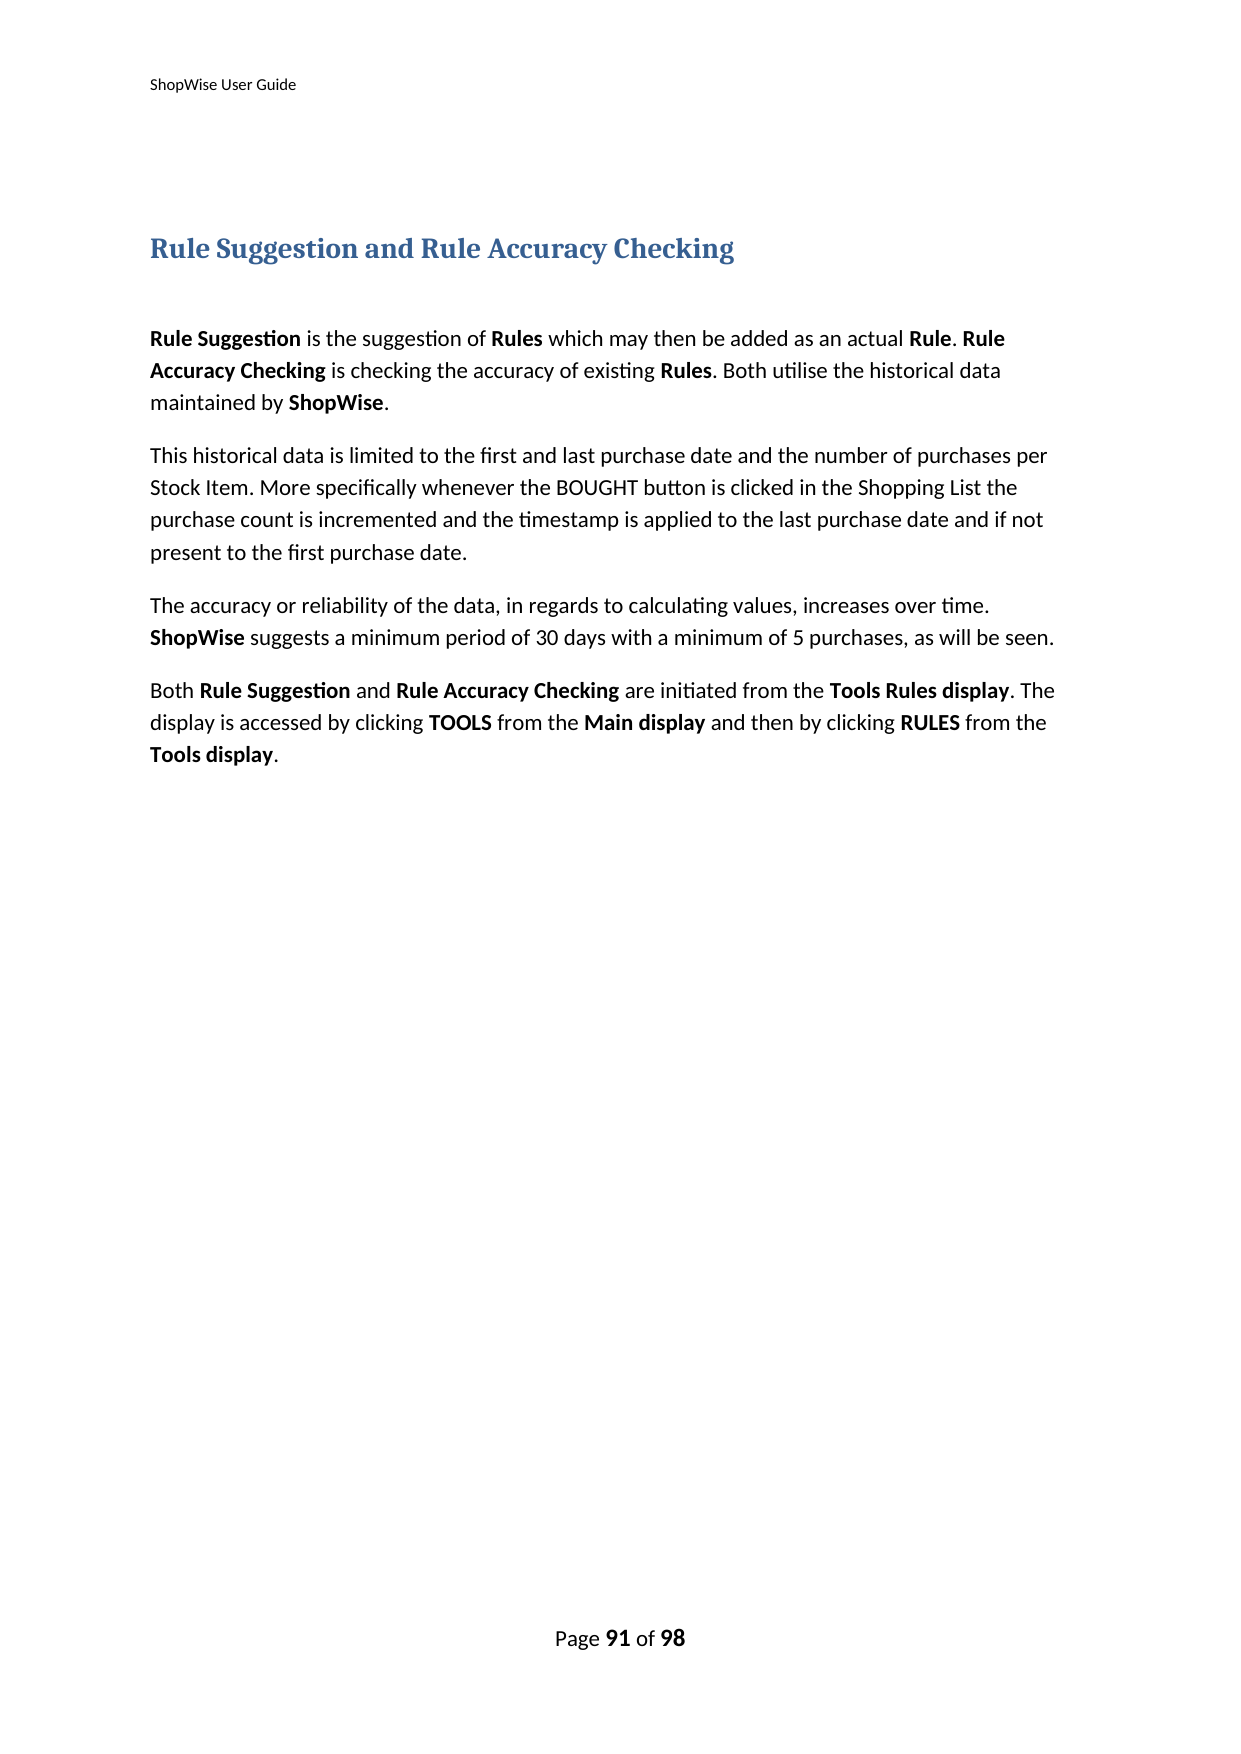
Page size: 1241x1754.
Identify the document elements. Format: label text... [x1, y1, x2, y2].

text The accuracy or reliability of the data, in regards to calculating values, increases over time. ShopWise suggests a minimum period of 30 days with a minimum of 5 purchases, as will be seen. [150, 591, 1090, 651]
text This historical data is limited to the first and last purchase date and the number of purchases per Stock Item. More specifically whenever the BOUGHT button is clicked in the Shopping List the purchase count is incremented and the timestamp is applied to the last purchase date and if not present to the first purchase date. [150, 441, 1090, 566]
subtitle Rule Suggestion and Rule Accuracy Checking [150, 232, 1090, 266]
text Rule Suggestion is the suggestion of Rules which may then be added as an actual Rule. Rule Accuracy Checking is checking the accuracy of existing Rules. Both utilise the historical data maintained by ShopWise. [150, 324, 1090, 416]
text Both Rule Suggestion and Rule Accuracy Checking are initiated from the Tools Rules display. The display is accessed by clicking TOOLS from the Main display and then by clicking RULES from the Tools display. [150, 676, 1090, 768]
